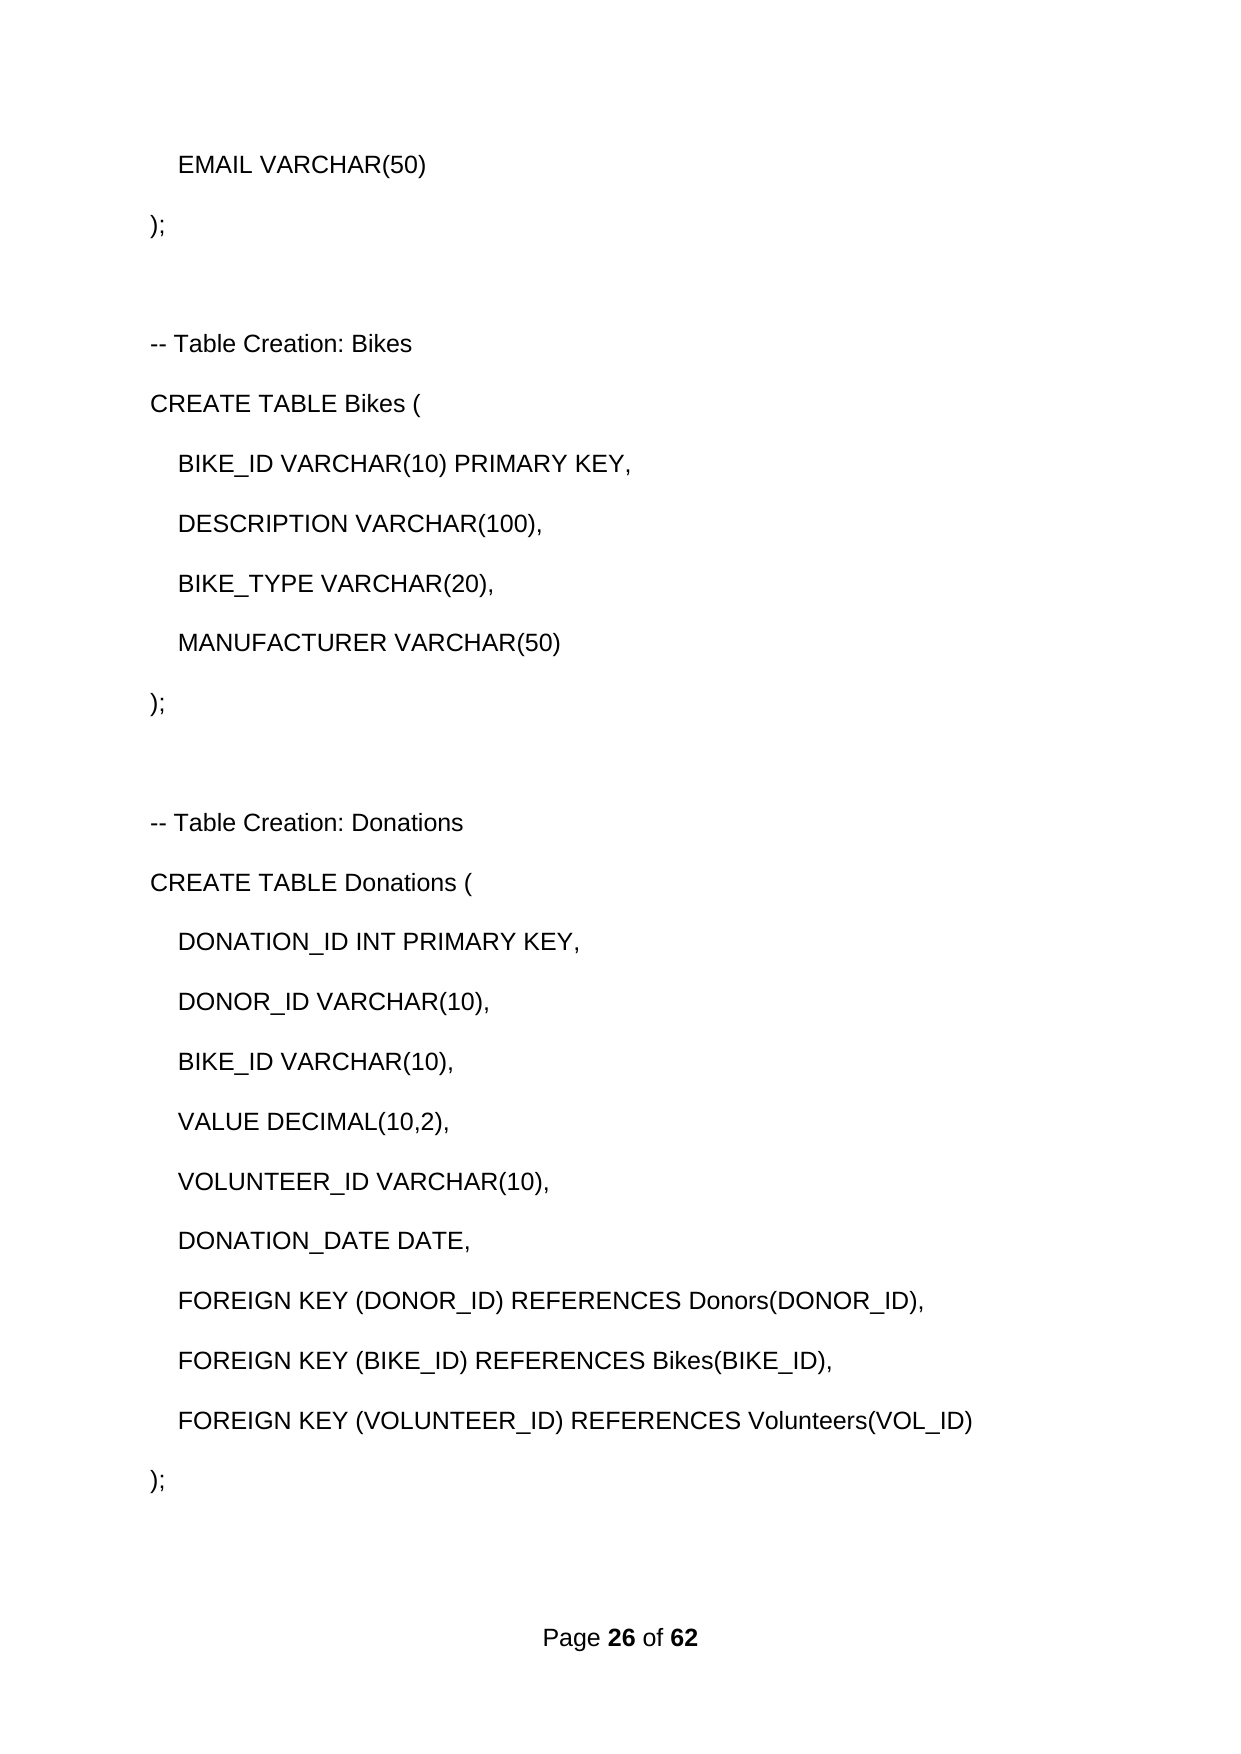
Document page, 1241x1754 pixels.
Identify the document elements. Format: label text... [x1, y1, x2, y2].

text BIKE_TYPE VARCHAR(20), [150, 568, 1090, 597]
text CREATE TABLE Bikes ( [150, 389, 1090, 418]
text BIKE_ID VARCHAR(10) PRIMARY KEY, [150, 449, 1090, 478]
text DONATION_DATE DATE, [150, 1226, 1090, 1255]
text BIKE_ID VARCHAR(10), [150, 1047, 1090, 1076]
text MANUFACTURER VARCHAR(50) [150, 628, 1090, 657]
text -- Table Creation: Donations [150, 808, 1090, 836]
text VOLUNTEER_ID VARCHAR(10), [150, 1166, 1090, 1195]
text VALUE DECIMAL(10,2), [150, 1107, 1090, 1135]
text FOREIGN KEY (DONOR_ID) REFERENCES Donors(DONOR_ID), [150, 1286, 1090, 1315]
text DONOR_ID VARCHAR(10), [150, 987, 1090, 1016]
text EMAIL VARCHAR(50) [150, 150, 1090, 179]
text ); [150, 1465, 1090, 1494]
text FOREIGN KEY (VOLUNTEER_ID) REFERENCES Volunteers(VOL_ID) [150, 1406, 1090, 1434]
text ); [150, 210, 1090, 238]
text FOREIGN KEY (BIKE_ID) REFERENCES Bikes(BIKE_ID), [150, 1346, 1090, 1374]
text CREATE TABLE Donations ( [150, 867, 1090, 896]
text -- Table Creation: Bikes [150, 329, 1090, 358]
text DESCRIPTION VARCHAR(100), [150, 509, 1090, 537]
text DONATION_ID INT PRIMARY KEY, [150, 927, 1090, 956]
text ); [150, 688, 1090, 717]
